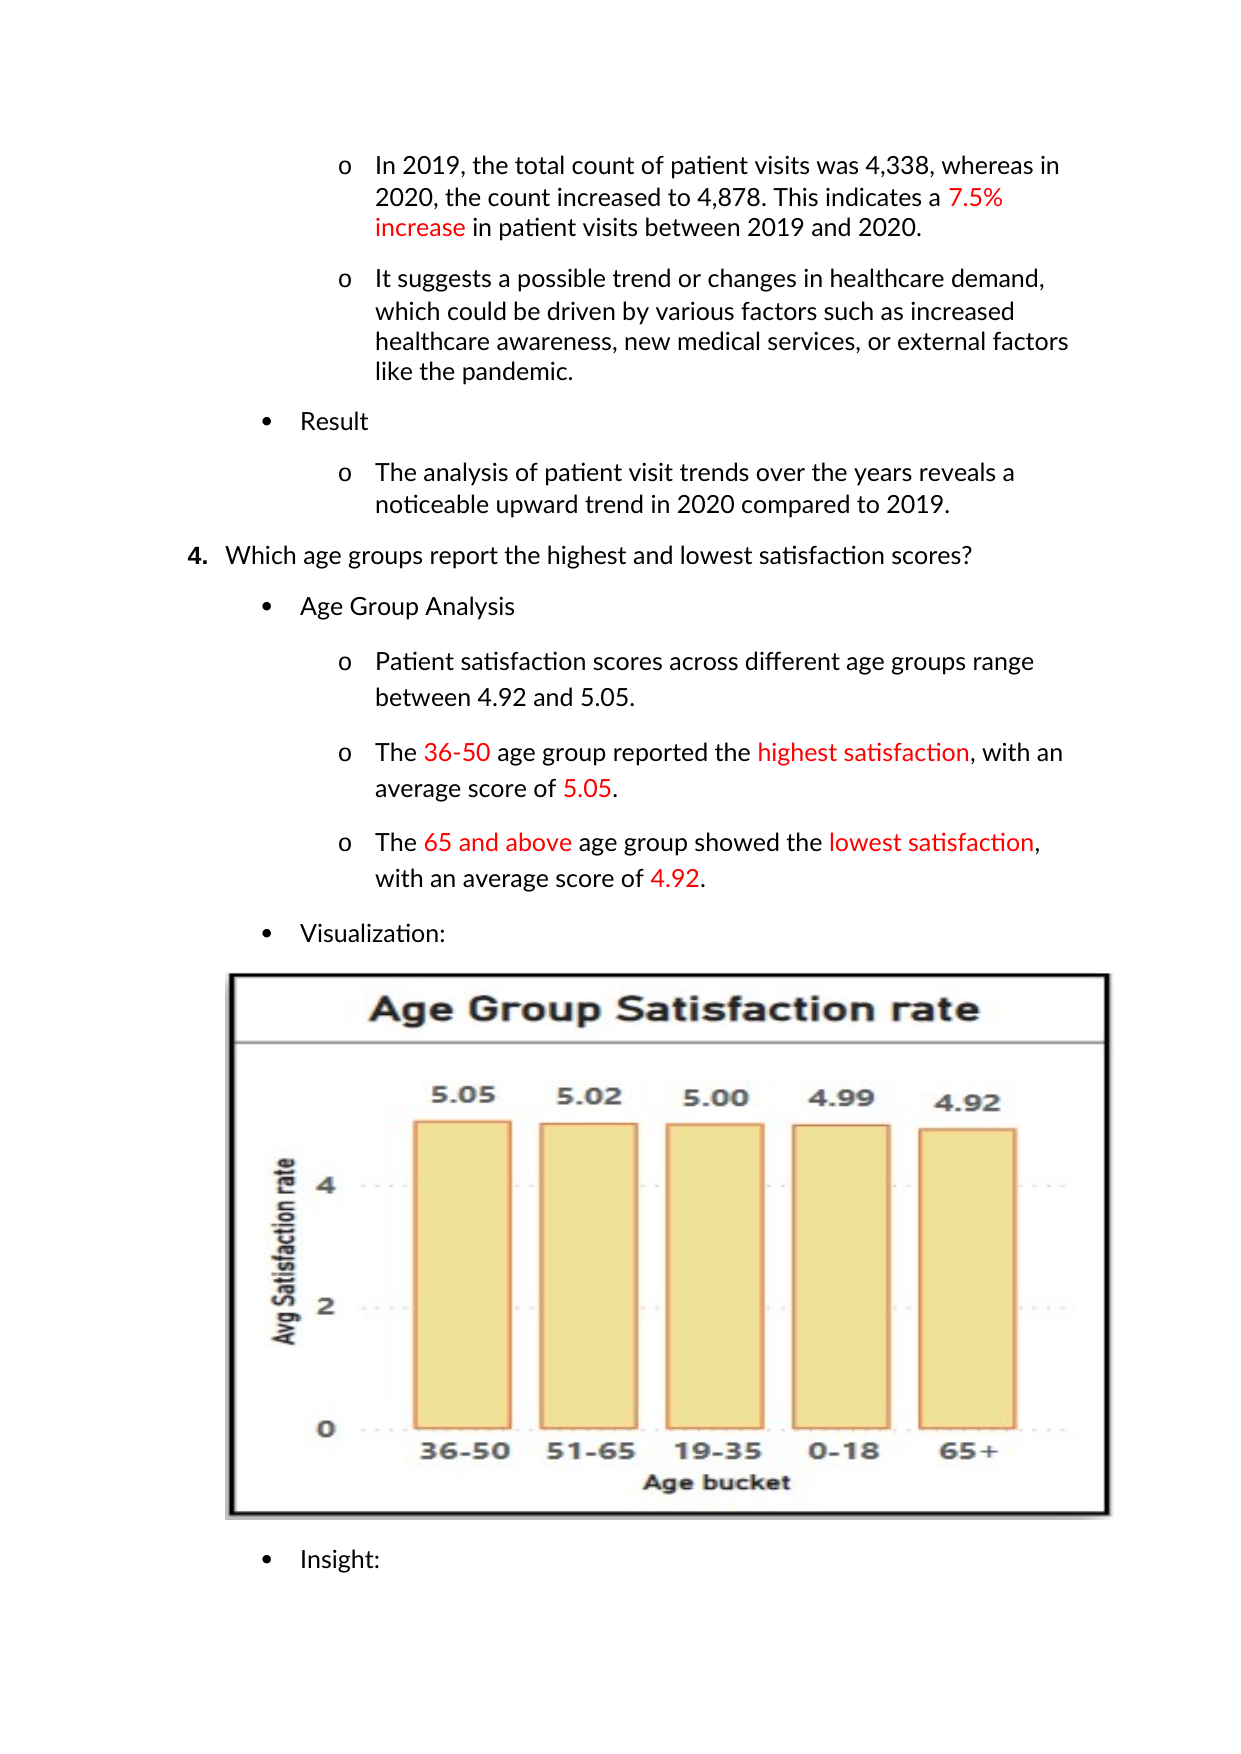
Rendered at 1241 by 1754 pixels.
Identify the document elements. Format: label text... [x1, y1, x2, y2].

list Visualization: [262, 918, 1090, 948]
list The 65 and above age group showed the lowest satisfaction, with an average score of 4.92. [337, 827, 1090, 893]
list Insight: [262, 1544, 1090, 1574]
list Which age groups report the highest and lowest satisfaction scores? [187, 540, 1090, 570]
list The 36-50 age group reported the highest satisfaction, with an average score of 5.05. [337, 736, 1090, 802]
list Age Group Analysis [262, 591, 1090, 621]
list It suggests a possible trend or changes in healthcare demand, which could be driven by various factors such as increased healthcare awareness, new medical services, or external factors like the pandemic. [337, 263, 1090, 385]
list Result [262, 406, 1090, 436]
list In 2019, the total count of patient visits was 4,338, whereas in 2020, the count increased to 4,878. This indicates a 7.5% increase in patient visits between 2019 and 2020. [337, 150, 1090, 242]
list Patient satisfaction scores across different age groups range between 4.92 and 5.05. [337, 646, 1090, 712]
list The analysis of patient visit trends over the years reveals a noticeable upward trend in 2020 compared to 2019. [337, 457, 1090, 519]
picture [225, 972, 1115, 1520]
